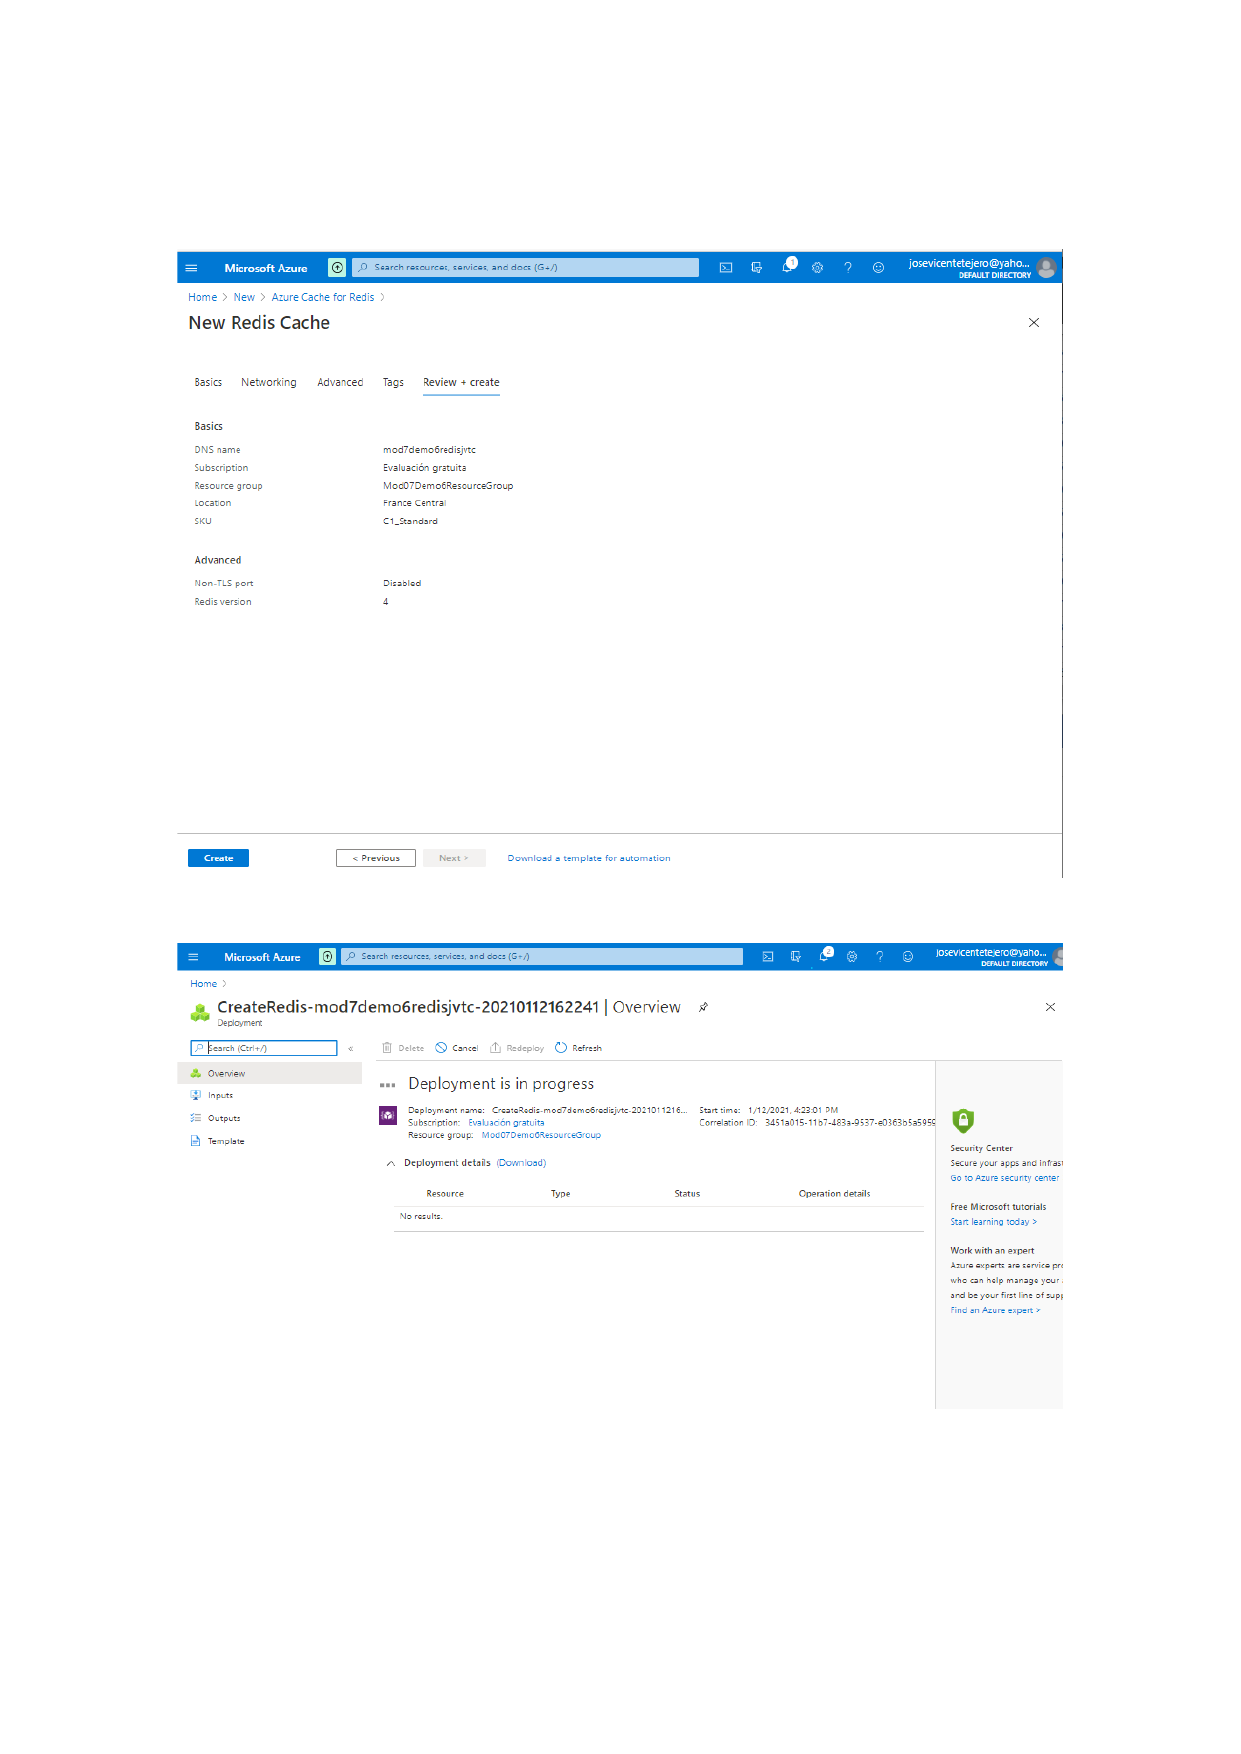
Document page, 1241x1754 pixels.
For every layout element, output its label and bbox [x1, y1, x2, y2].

picture [177, 943, 1063, 1409]
picture [177, 249, 1063, 878]
